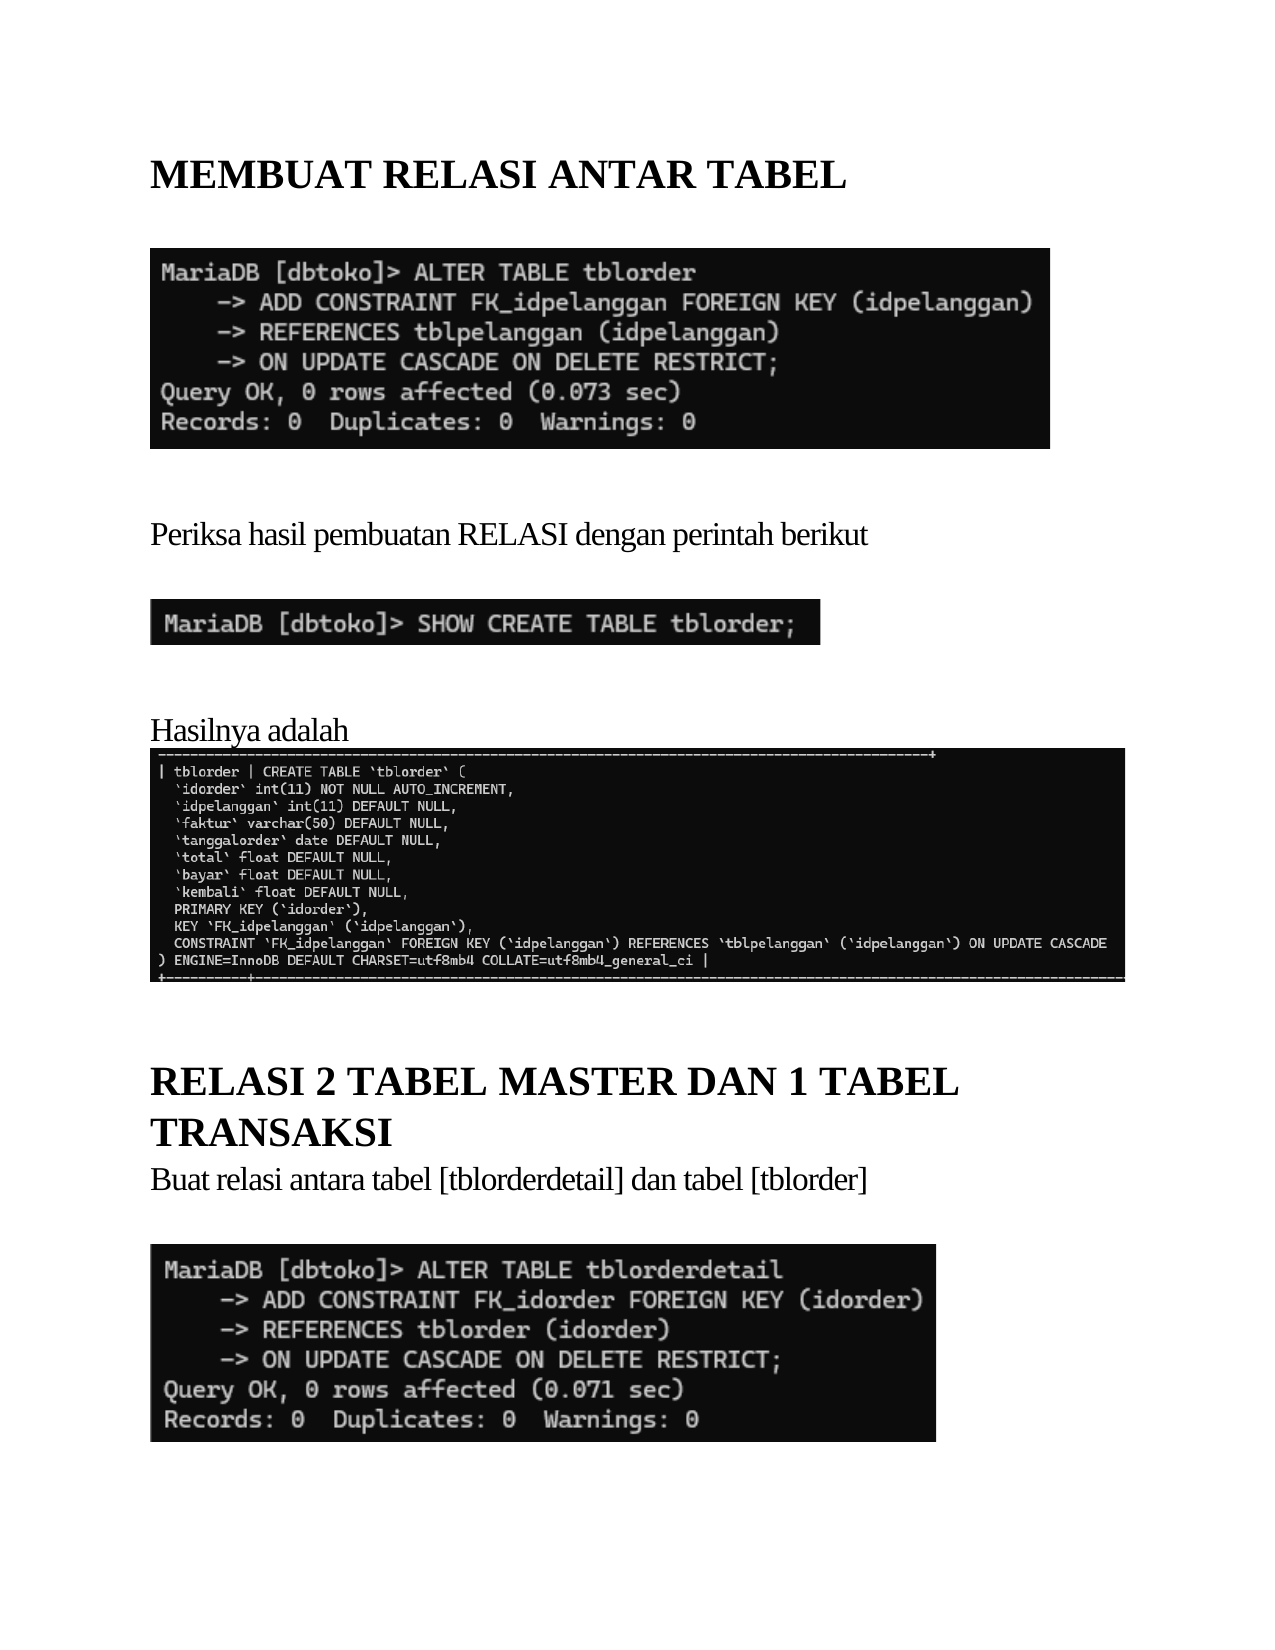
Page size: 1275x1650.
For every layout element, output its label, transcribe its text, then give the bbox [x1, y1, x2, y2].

title Hasilnya adalah [150, 711, 1125, 748]
title Periksa hasil pembuatan RELASI dengan perintah berikut [150, 514, 1125, 553]
picture [150, 1244, 937, 1442]
subtitle RELASI 2 TABEL MASTER DAN 1 TABEL TRANSAKSI [150, 1056, 1125, 1156]
subtitle MEMBUAT RELASI ANTAR TABEL [150, 150, 1125, 198]
picture [150, 599, 821, 645]
picture [150, 248, 1050, 449]
title Buat relasi antara tabel [tblorderdetail] dan tabel [tblorder] [150, 1159, 1125, 1198]
picture [150, 748, 1125, 982]
